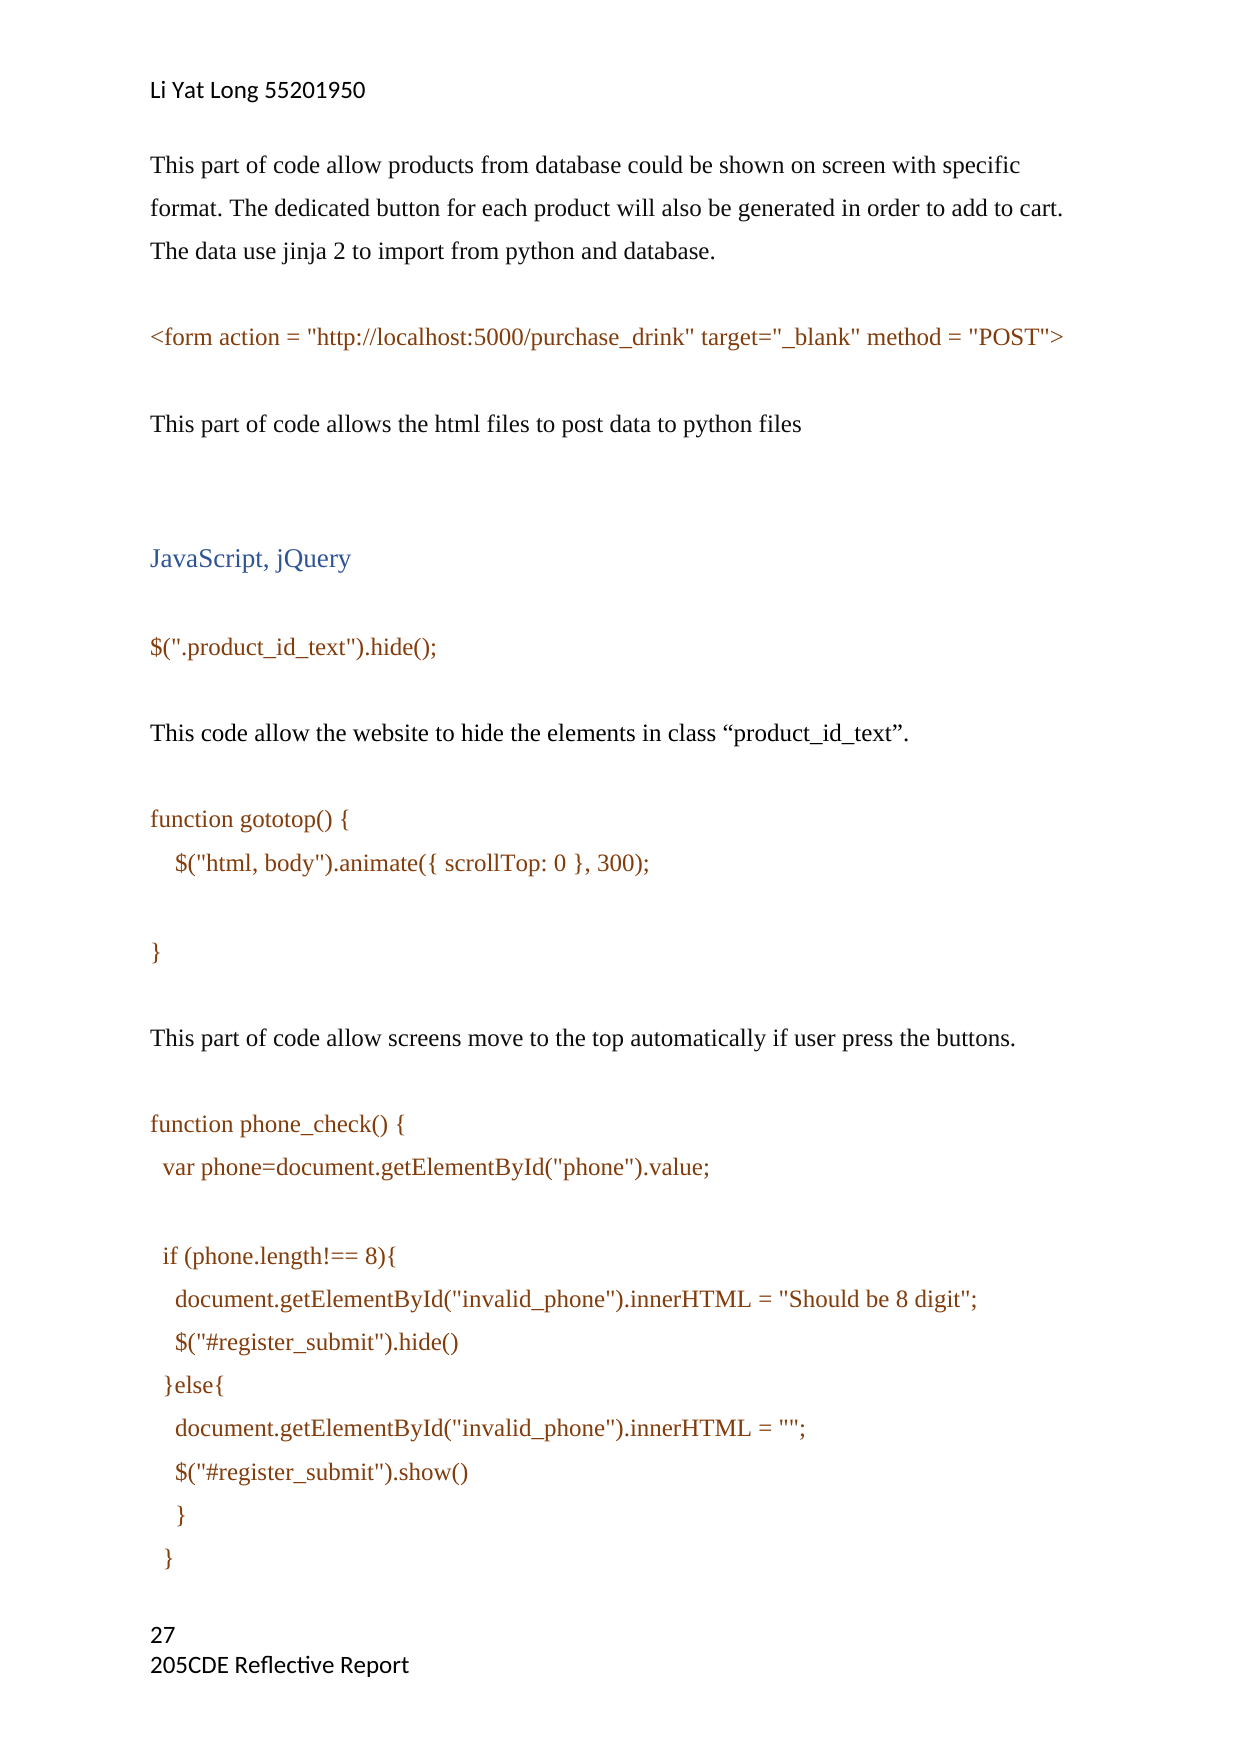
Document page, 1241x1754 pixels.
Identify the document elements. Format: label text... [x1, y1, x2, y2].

text function gototop() { [150, 804, 1090, 833]
text } [150, 1543, 1090, 1572]
text document.getElementById("invalid_phone").innerHTML = "Should be 8 digit"; [150, 1284, 1090, 1313]
text document.getElementById("invalid_phone").innerHTML = ""; [150, 1413, 1090, 1442]
text This code allow the website to hide the elements in class “product_id_text”. [150, 718, 1090, 747]
text var phone=document.getElementById("phone").value; [150, 1152, 1090, 1181]
text $("html, body").animate({ scrollTop: 0 }, 300); [150, 848, 1090, 876]
text <form action = "http://localhost:5000/purchase_drink" target="_blank" method = "POST"> [150, 322, 1090, 351]
text $("#register_submit").show() [150, 1457, 1090, 1485]
text } [150, 937, 1090, 965]
text This part of code allow products from database could be shown on screen with specific format. The dedicated button for each product will also be generated in order to add to cart. The data use jinja 2 to import from python and database. [150, 150, 1090, 265]
text $(".product_id_text").hide(); [150, 632, 1090, 661]
text } [150, 1500, 1090, 1528]
text }else{ [150, 1370, 1090, 1399]
subtitle JavaScript, jQuery [150, 542, 1090, 573]
text This part of code allows the html files to post data to python files [150, 409, 1090, 437]
text if (phone.length!== 8){ [150, 1241, 1090, 1270]
text $("#register_submit").hide() [150, 1327, 1090, 1356]
text This part of code allow screens move to the top automatically if user press the buttons. [150, 1023, 1090, 1052]
text function phone_check() { [150, 1109, 1090, 1138]
